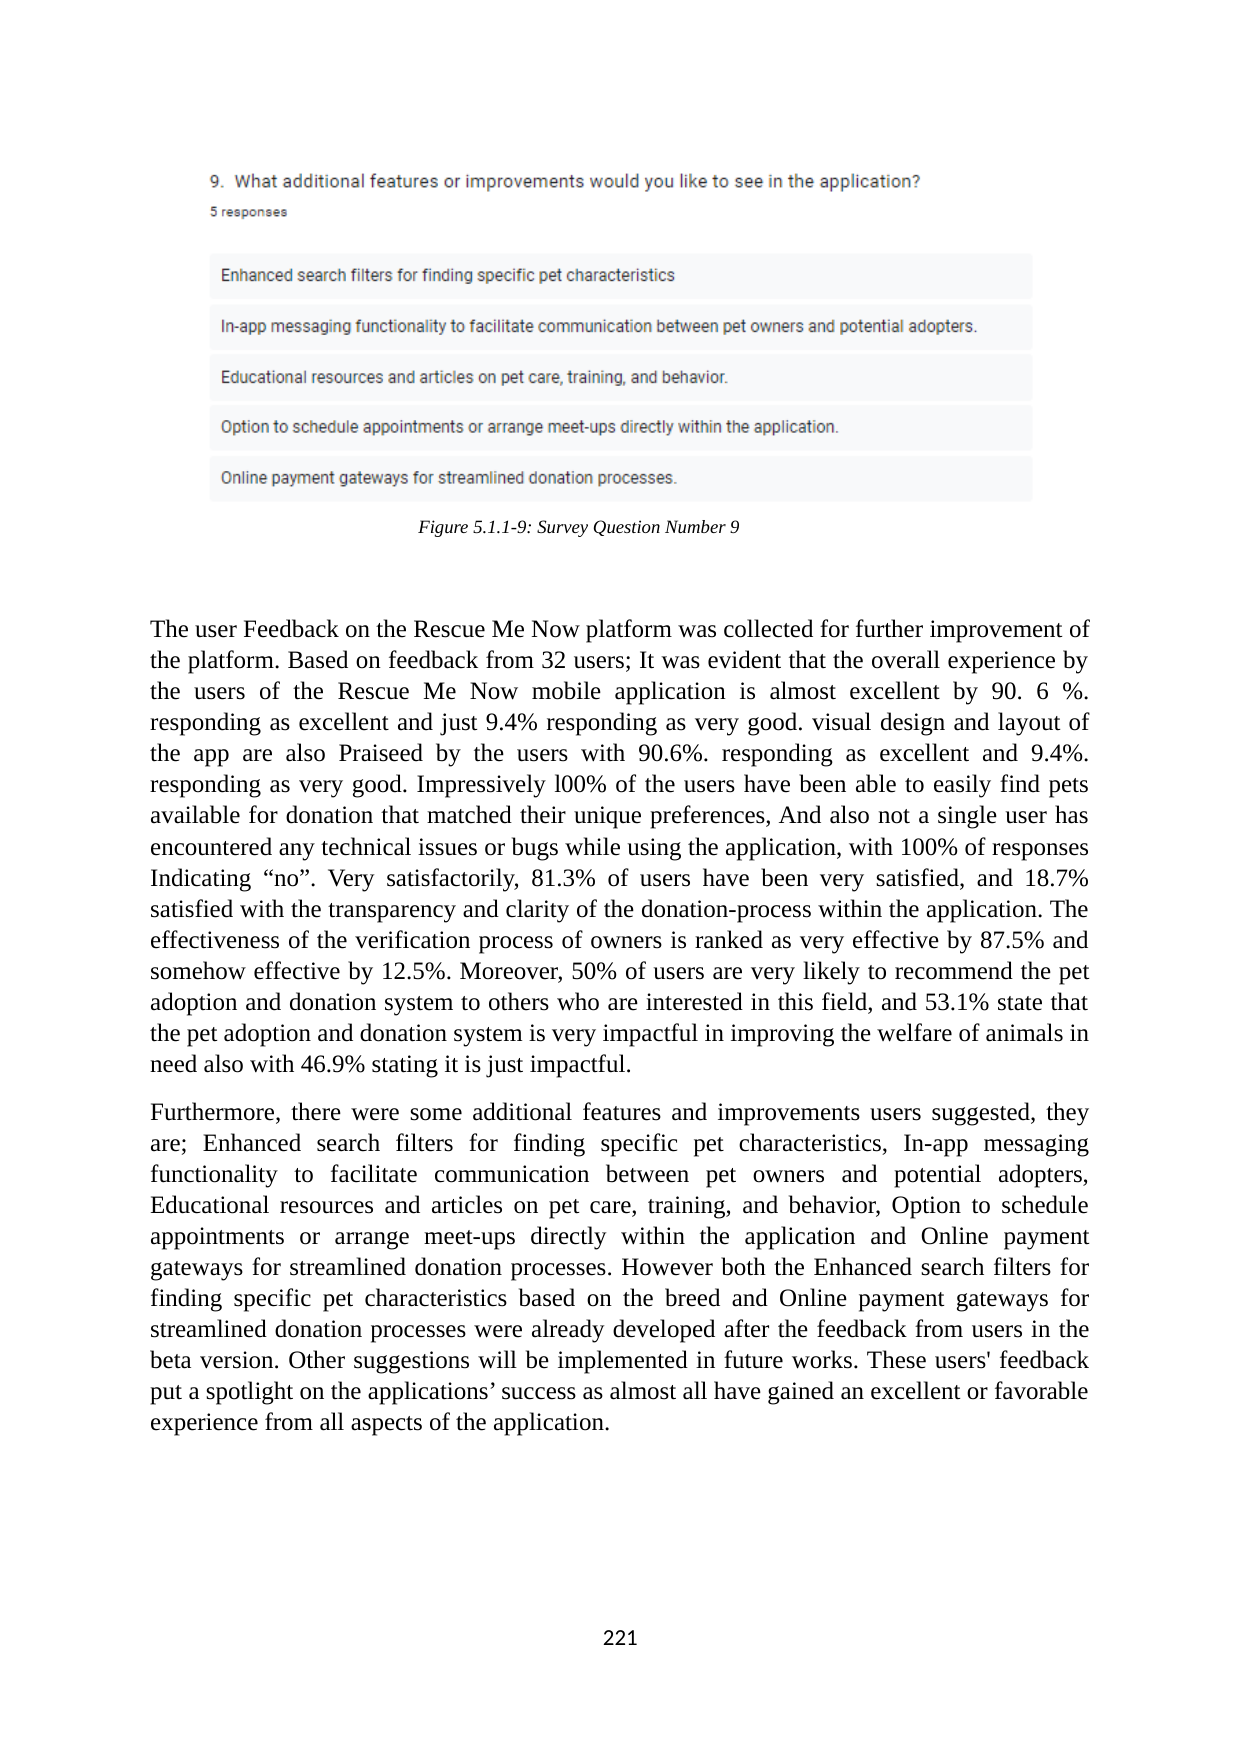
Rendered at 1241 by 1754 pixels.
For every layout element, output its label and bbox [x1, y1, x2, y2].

picture [188, 150, 1052, 521]
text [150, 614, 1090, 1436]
